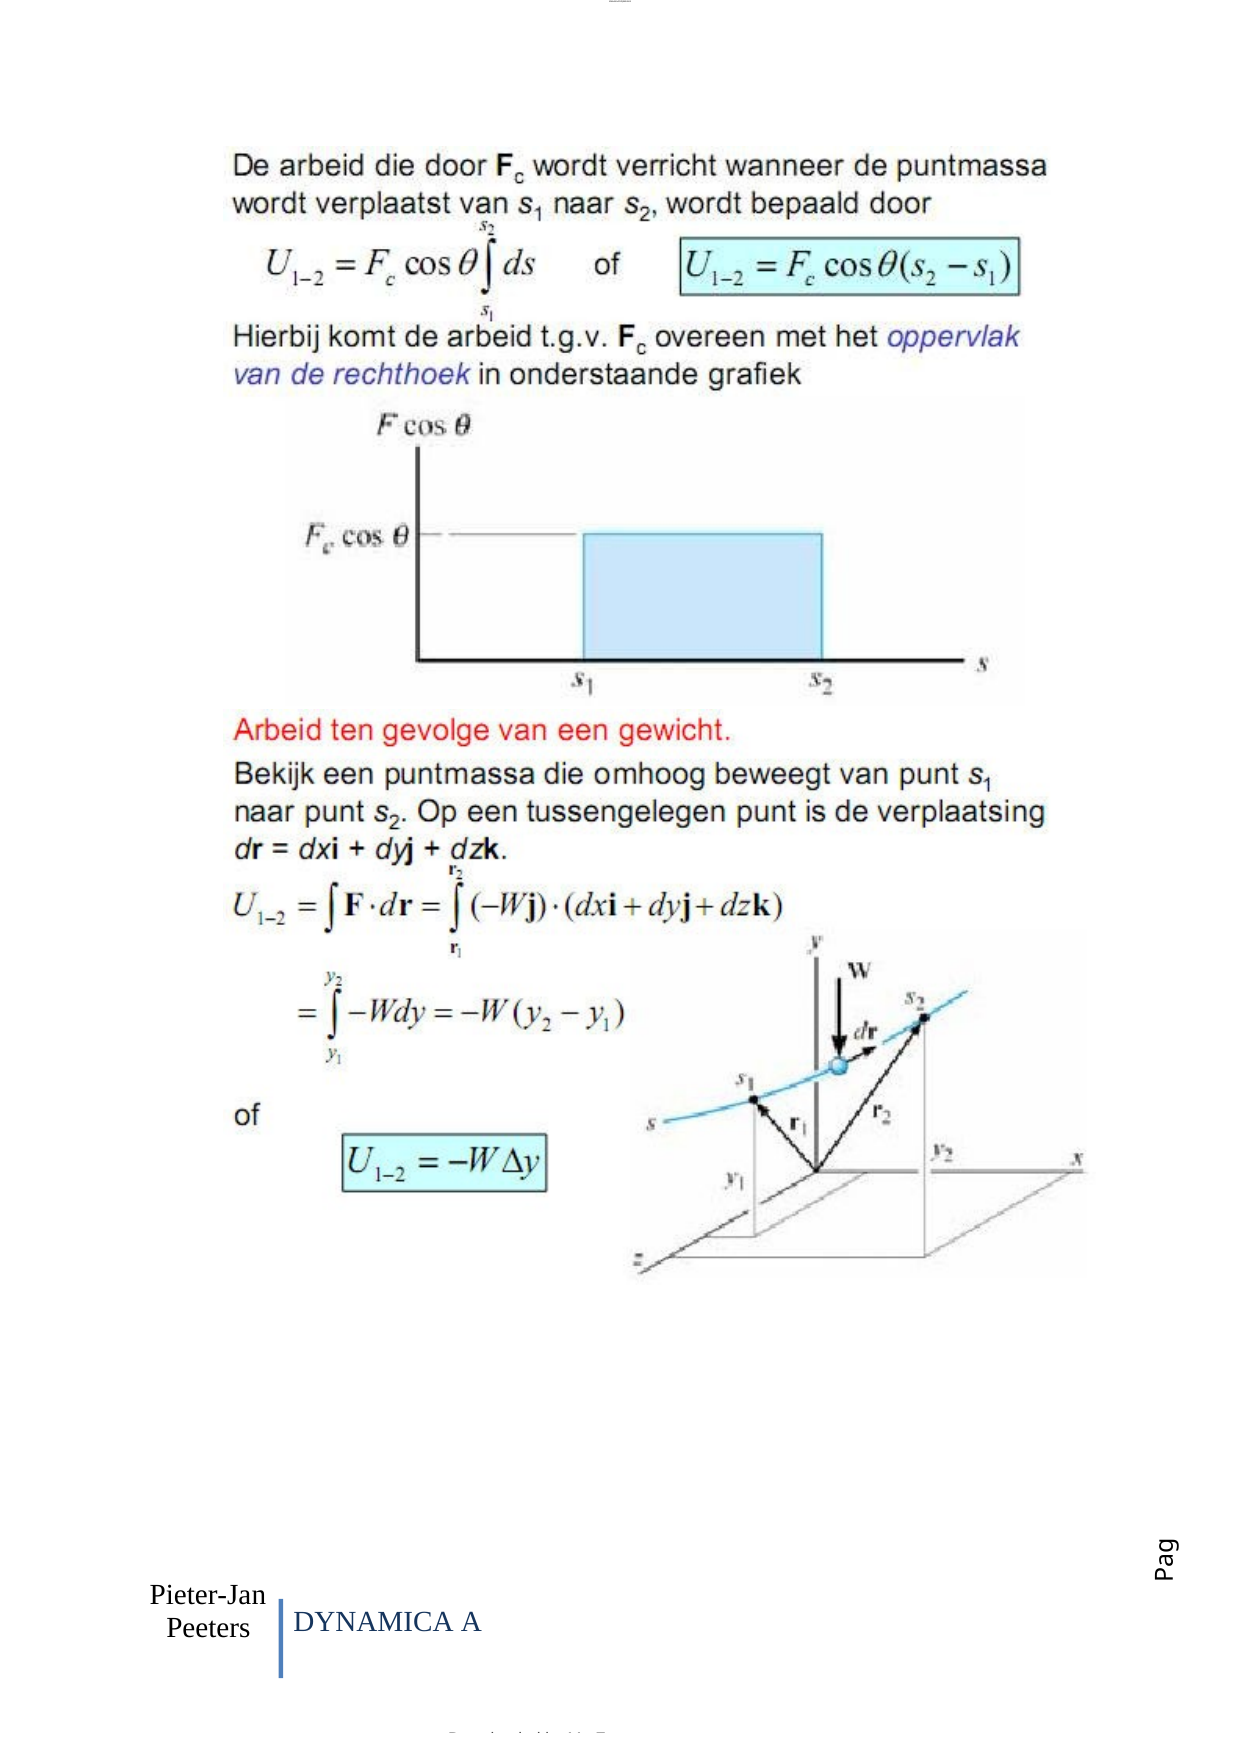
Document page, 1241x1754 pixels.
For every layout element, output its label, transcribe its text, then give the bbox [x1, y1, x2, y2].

text DYNAMICA A [293, 1604, 1176, 1638]
text Pieter-Jan Peeters [149, 1577, 268, 1644]
picture [223, 709, 1096, 1285]
picture [223, 146, 1051, 706]
